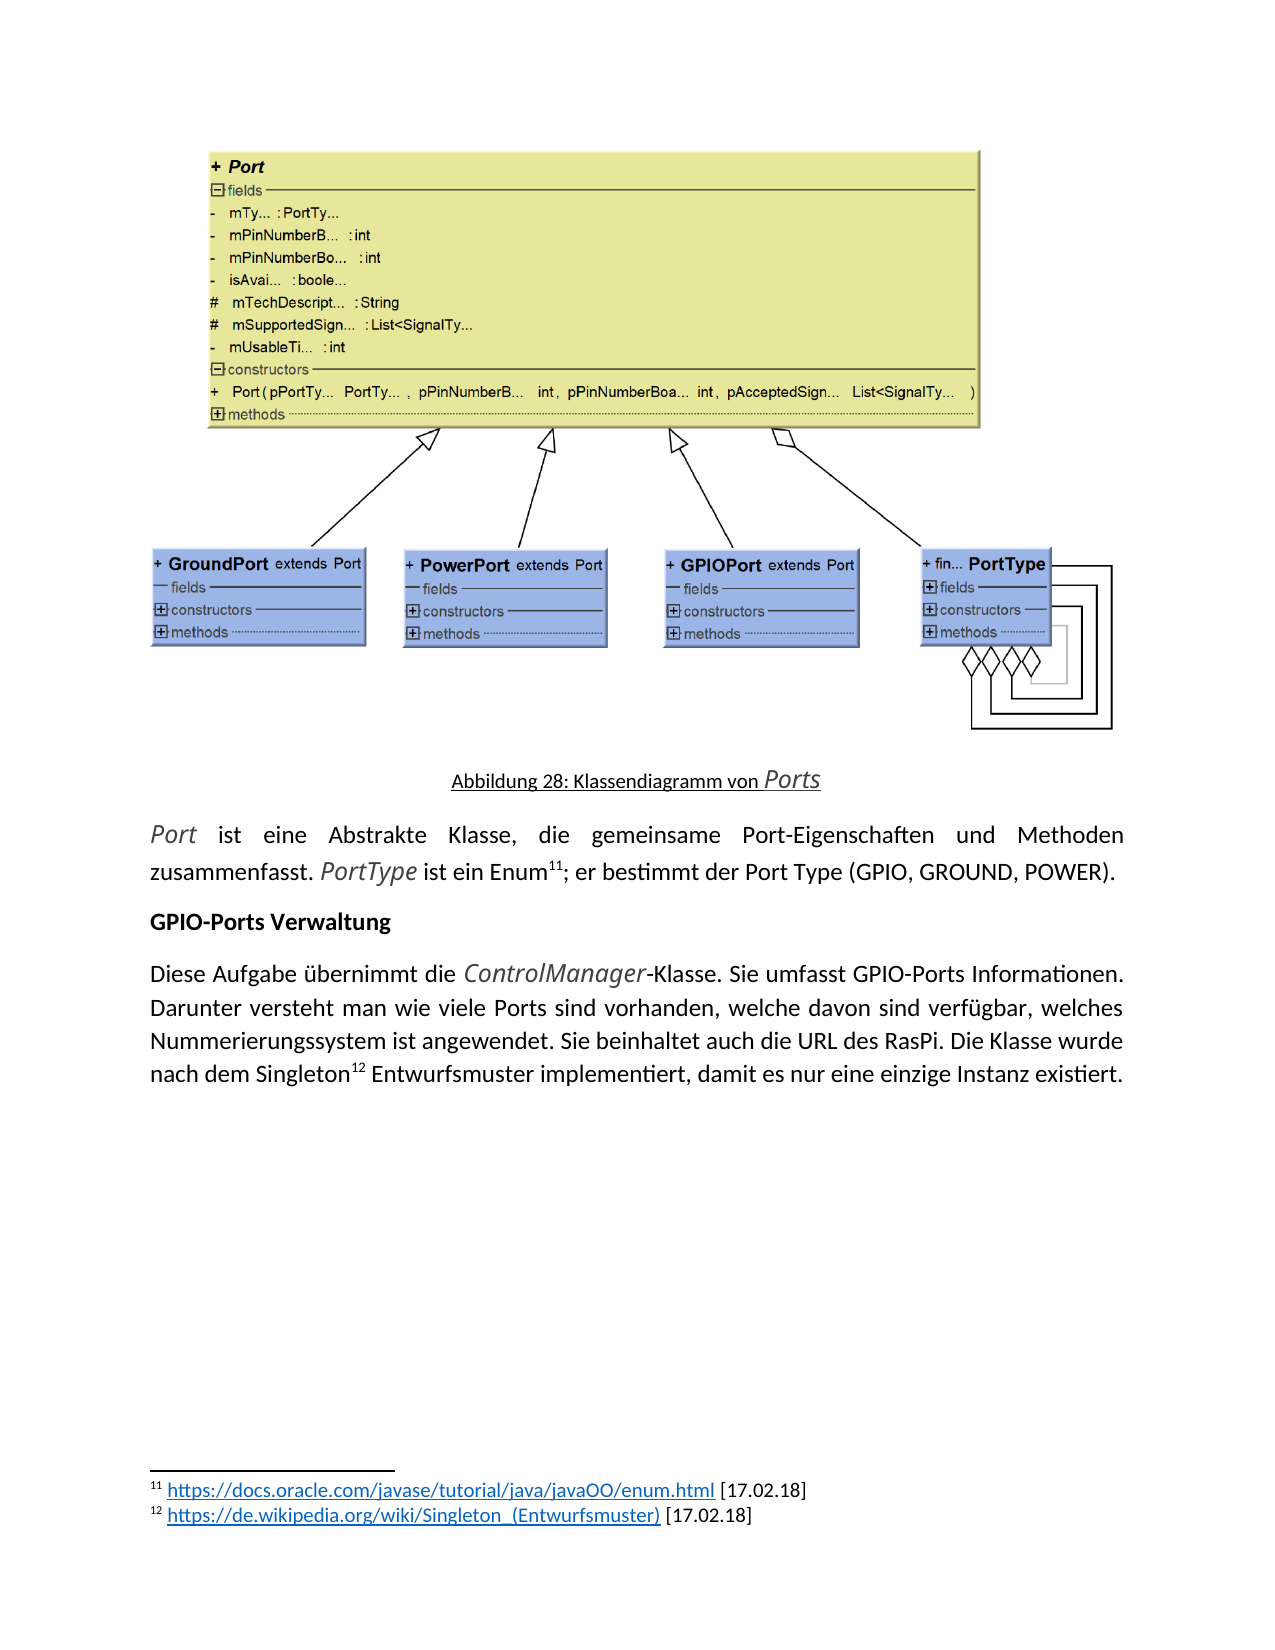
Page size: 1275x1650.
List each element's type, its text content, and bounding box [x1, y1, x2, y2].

text GPIO-Ports Verwaltung [150, 907, 1125, 937]
text Port ist eine Abstrakte Klasse, die gemeinsame Port-Eigenschaften und Methoden zusammenfasst. PortType ist ein Enum; er bestimmt der Port Type (GPIO, GROUND, POWER). [150, 816, 1125, 887]
text Diese Aufgabe übernimmt die ControlManager-Klasse. Sie umfasst GPIO-Ports Informationen. Darunter versteht man wie viele Ports sind vorhanden, welche davon sind verfügbar, welches Nummerierungssystem ist angewendet. Sie beinhaltet auch die URL des RasPi. Die Klasse wurde nach dem Singleton Entwurfsmuster implementiert, damit es nur eine einzige Instanz existiert. [150, 956, 1125, 1089]
picture [150, 150, 1125, 743]
text Abbildung : Klassendiagramm von Ports [150, 761, 1125, 796]
